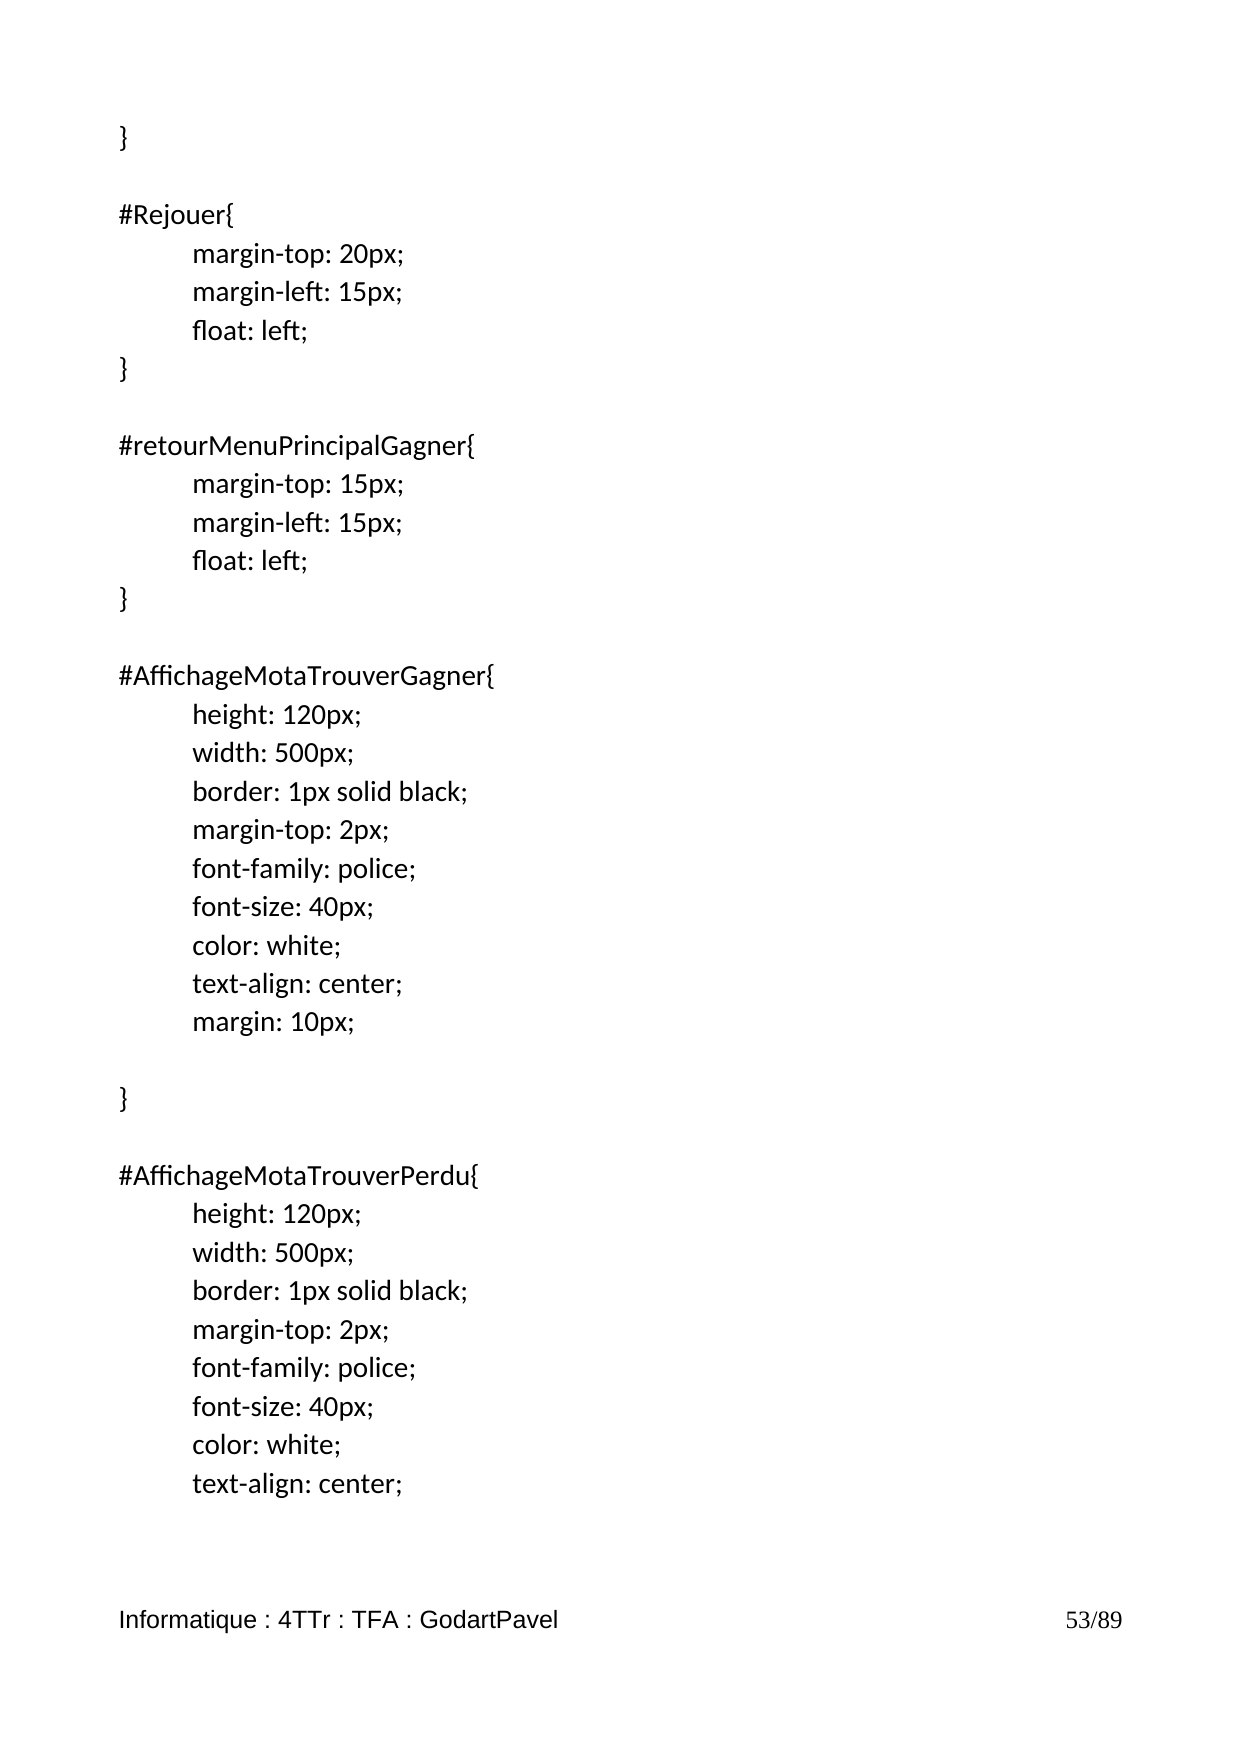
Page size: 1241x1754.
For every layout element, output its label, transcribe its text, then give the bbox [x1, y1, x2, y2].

text #AffichageMotaTrouverPerdu{ [118, 1157, 1123, 1193]
text height: 120px; [118, 1196, 1123, 1231]
text font-size: 40px; [118, 888, 1123, 924]
text } [118, 1080, 1123, 1116]
text margin-top: 2px; [118, 811, 1123, 847]
text float: left; [118, 312, 1123, 347]
text width: 500px; [118, 734, 1123, 770]
text text-align: center; [118, 1465, 1123, 1500]
text float: left; [118, 542, 1123, 578]
text text-align: center; [118, 965, 1123, 1001]
text height: 120px; [118, 696, 1123, 732]
text margin-top: 15px; [118, 465, 1123, 501]
text } [118, 119, 1123, 155]
text font-family: police; [118, 1349, 1123, 1385]
text border: 1px solid black; [118, 773, 1123, 808]
text #retourMenuPrincipalGagner{ [118, 427, 1123, 462]
text width: 500px; [118, 1234, 1123, 1270]
text #Rejouer{ [118, 196, 1123, 232]
text font-family: police; [118, 850, 1123, 885]
text #AffichageMotaTrouverGagner{ [118, 657, 1123, 693]
text margin-left: 15px; [118, 273, 1123, 309]
text margin-top: 20px; [118, 235, 1123, 270]
text margin-top: 2px; [118, 1311, 1123, 1347]
text border: 1px solid black; [118, 1272, 1123, 1308]
text } [118, 581, 1123, 616]
text color: white; [118, 927, 1123, 962]
text } [118, 350, 1123, 386]
text margin: 10px; [118, 1003, 1123, 1039]
text font-size: 40px; [118, 1388, 1123, 1423]
text color: white; [118, 1426, 1123, 1462]
text margin-left: 15px; [118, 504, 1123, 539]
